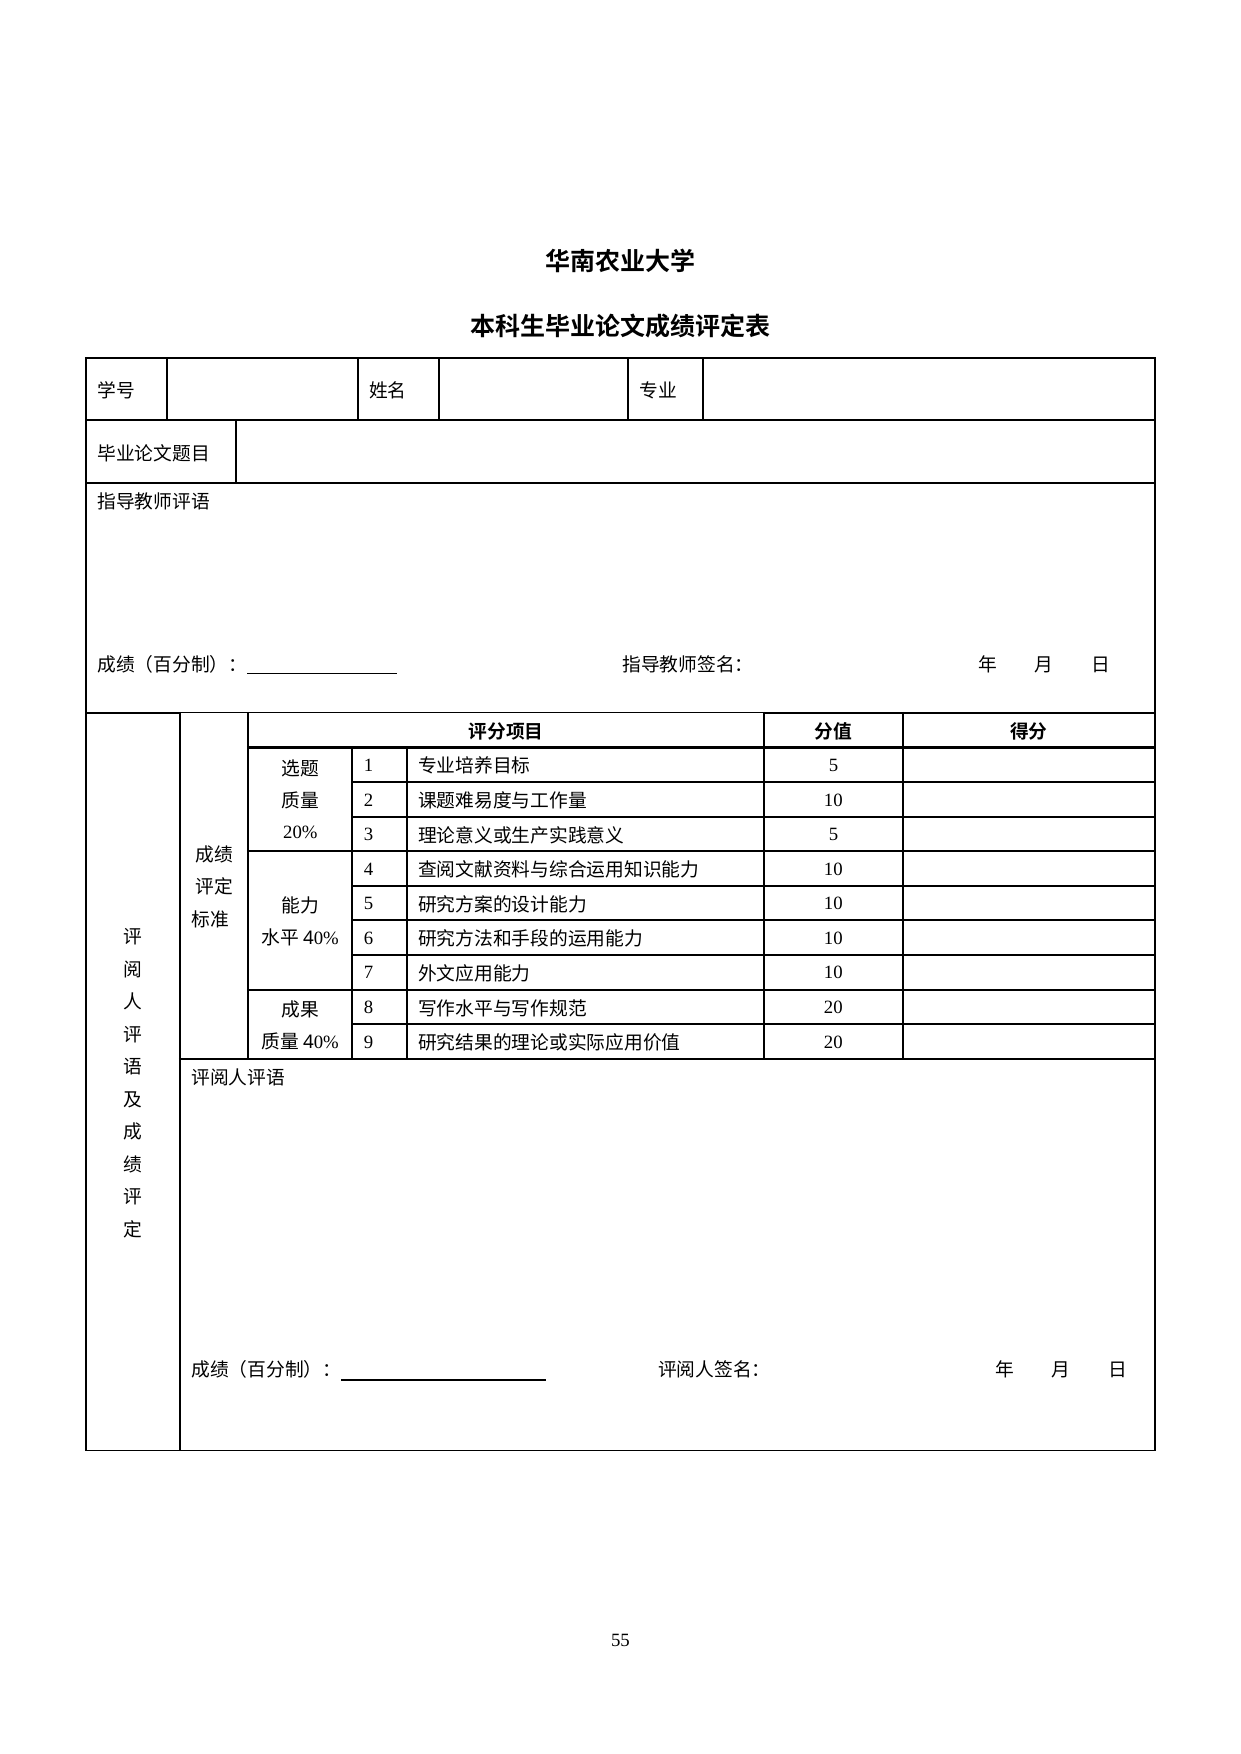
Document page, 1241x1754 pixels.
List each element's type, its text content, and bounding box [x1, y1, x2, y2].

text 华南农业大学 [187, 227, 1053, 292]
table_cell 4 [353, 852, 406, 885]
table_cell 毕业论文题目 [87, 421, 235, 482]
table_cell 8 [353, 991, 406, 1023]
table_header 专业 [629, 359, 702, 419]
table_cell 10 [765, 921, 902, 954]
table_cell 研究方法和手段的运用能力 [408, 921, 763, 954]
table_cell 9 [353, 1025, 406, 1058]
table_cell 研究结果的理论或实际应用价值 [408, 1025, 763, 1058]
table_cell 5 [765, 818, 902, 850]
table_cell [904, 921, 1154, 954]
table_cell 写作水平与写作规范 [408, 991, 763, 1023]
table_cell [904, 783, 1154, 816]
table_cell 5 [765, 749, 902, 781]
table_cell 7 [353, 956, 406, 988]
table_cell [237, 421, 1154, 482]
table_cell 分值 [765, 714, 902, 746]
table_cell 成果 质量40% [249, 991, 351, 1058]
table_cell 成绩 评定 标准 [181, 713, 247, 1058]
table_cell 能力 水平40% [249, 852, 351, 988]
table_cell 评分项目 [249, 713, 763, 746]
table_cell 评 阅 人 评 语 及 成 绩 评 定 [87, 714, 179, 1450]
table_cell 1 [353, 749, 406, 781]
table_cell [904, 749, 1154, 781]
table_cell 10 [765, 852, 902, 885]
table_cell 10 [765, 956, 902, 988]
table_header [168, 359, 357, 419]
table_cell 10 [765, 887, 902, 919]
table_header [704, 359, 1154, 419]
table_cell 研究方案的设计能力 [408, 887, 763, 919]
table_cell 5 [353, 887, 406, 919]
table_cell [904, 887, 1154, 919]
table_cell [904, 1025, 1154, 1058]
table_cell 理论意义或生产实践意义 [408, 818, 763, 850]
table_cell 20 [765, 991, 902, 1023]
table_cell 指导教师评语 成绩（百分制）： 指导教师签名： 年 月 日 [87, 484, 1154, 712]
text 本科生毕业论文成绩评定表 [187, 292, 1053, 357]
table_header [440, 359, 627, 419]
table_cell 查阅文献资料与综合运用知识能力 [408, 852, 763, 885]
table_cell 6 [353, 921, 406, 954]
table_header 学号 [87, 359, 166, 419]
table_cell 2 [353, 783, 406, 816]
table_cell 10 [765, 783, 902, 816]
table_cell [904, 991, 1154, 1023]
table_cell [904, 852, 1154, 885]
table_cell 得分 [904, 714, 1154, 746]
table_cell [904, 818, 1154, 850]
table_cell 专业培养目标 [408, 749, 763, 781]
table_cell 外文应用能力 [408, 956, 763, 988]
table_cell 20 [765, 1025, 902, 1058]
table_cell 课题难易度与工作量 [408, 783, 763, 816]
table_cell 选题 质量 20% [249, 749, 351, 850]
table_cell 3 [353, 818, 406, 850]
table_cell 评阅人评语 成绩（百分制）： 评阅人签名： 年 月 日 [181, 1060, 1154, 1450]
table_cell [904, 956, 1154, 988]
table_header 姓名 [359, 359, 438, 419]
